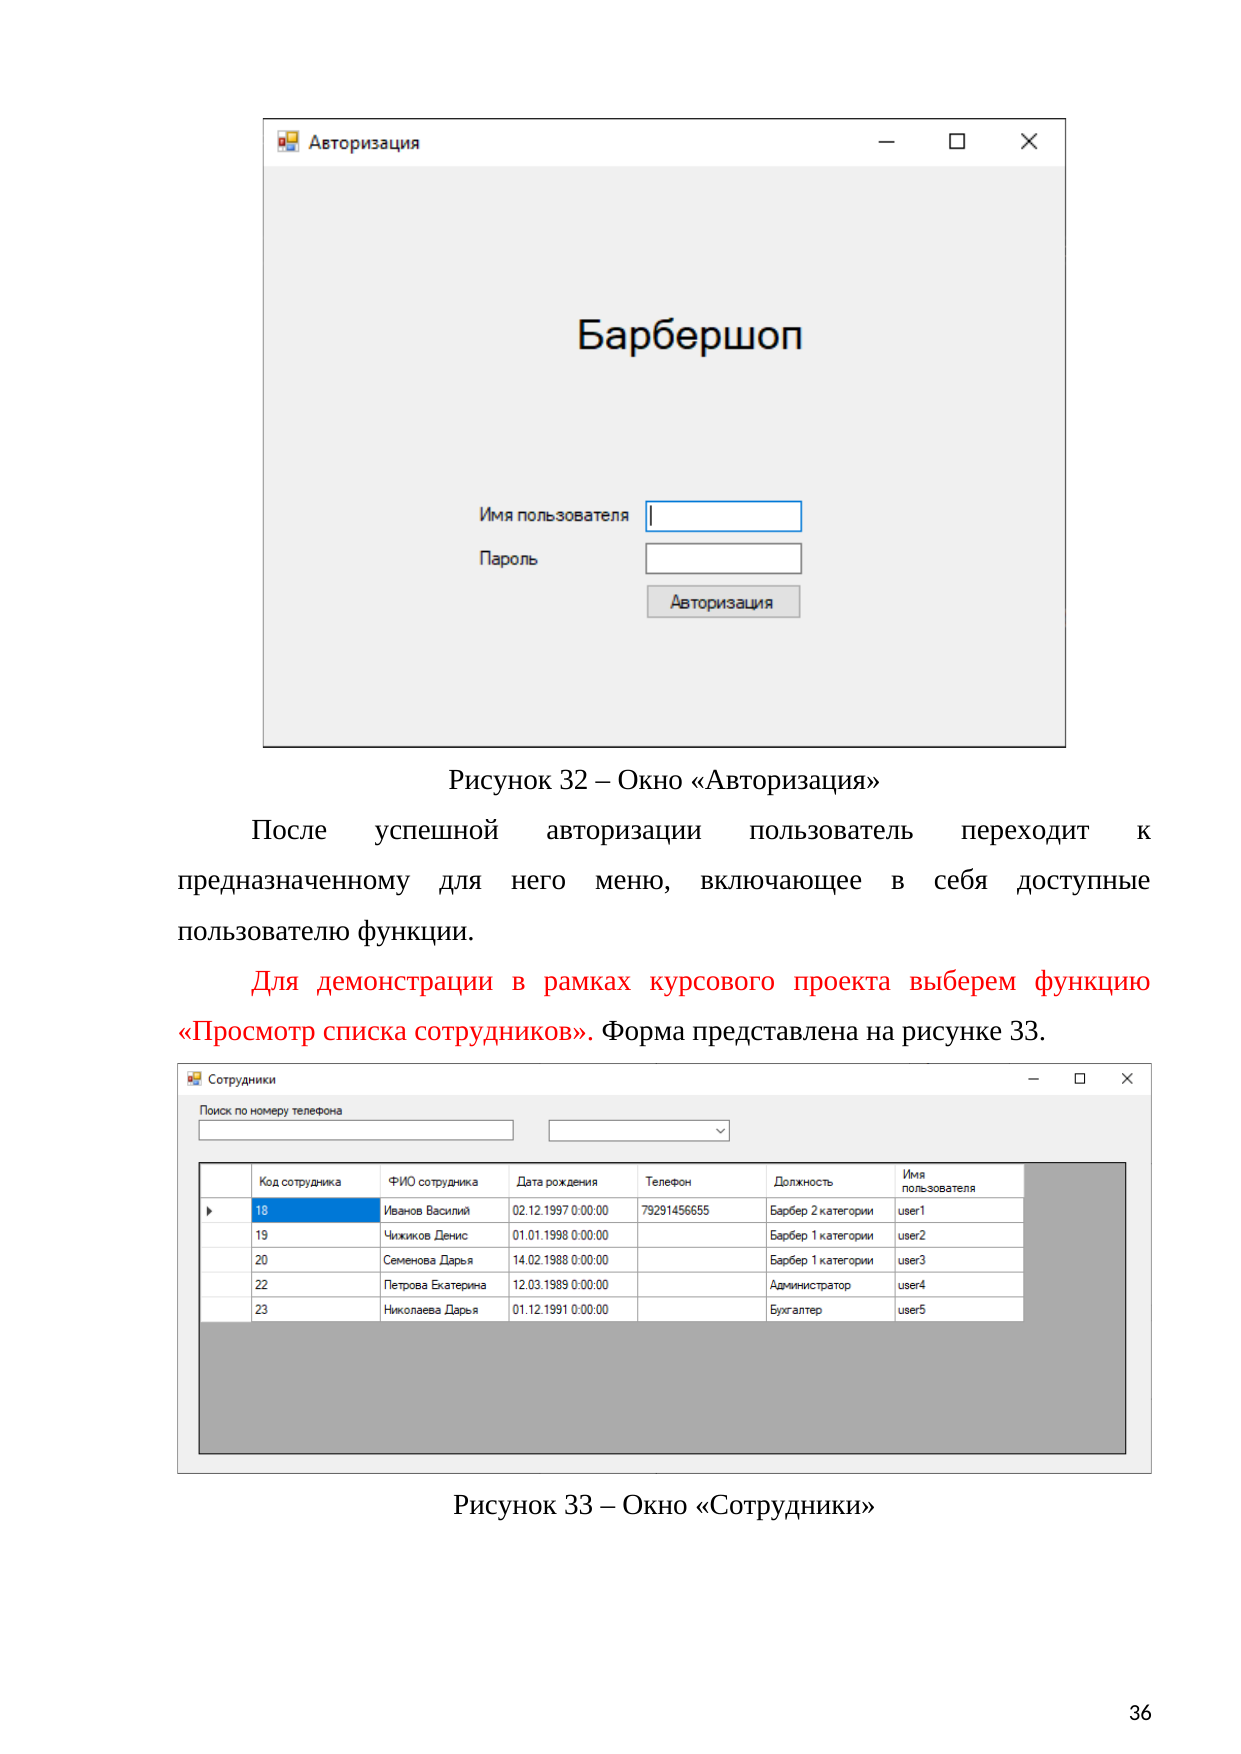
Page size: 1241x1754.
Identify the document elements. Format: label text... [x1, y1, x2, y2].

picture [177, 1063, 1152, 1474]
picture [262, 118, 1067, 748]
text Рисунок 32 – Окно «Авторизация» [177, 762, 1152, 795]
text После успешной авторизации пользователь переходит к предназначенному для него меню, включающее в себя доступные пользователю функции. [177, 812, 1152, 946]
text Для демонстрации в рамках курсового проекта выберем функцию «Просмотр списка сотрудников». Форма представлена на рисунке 33. [177, 963, 1152, 1047]
text Рисунок 33 – Окно «Сотрудники» [177, 1487, 1152, 1521]
